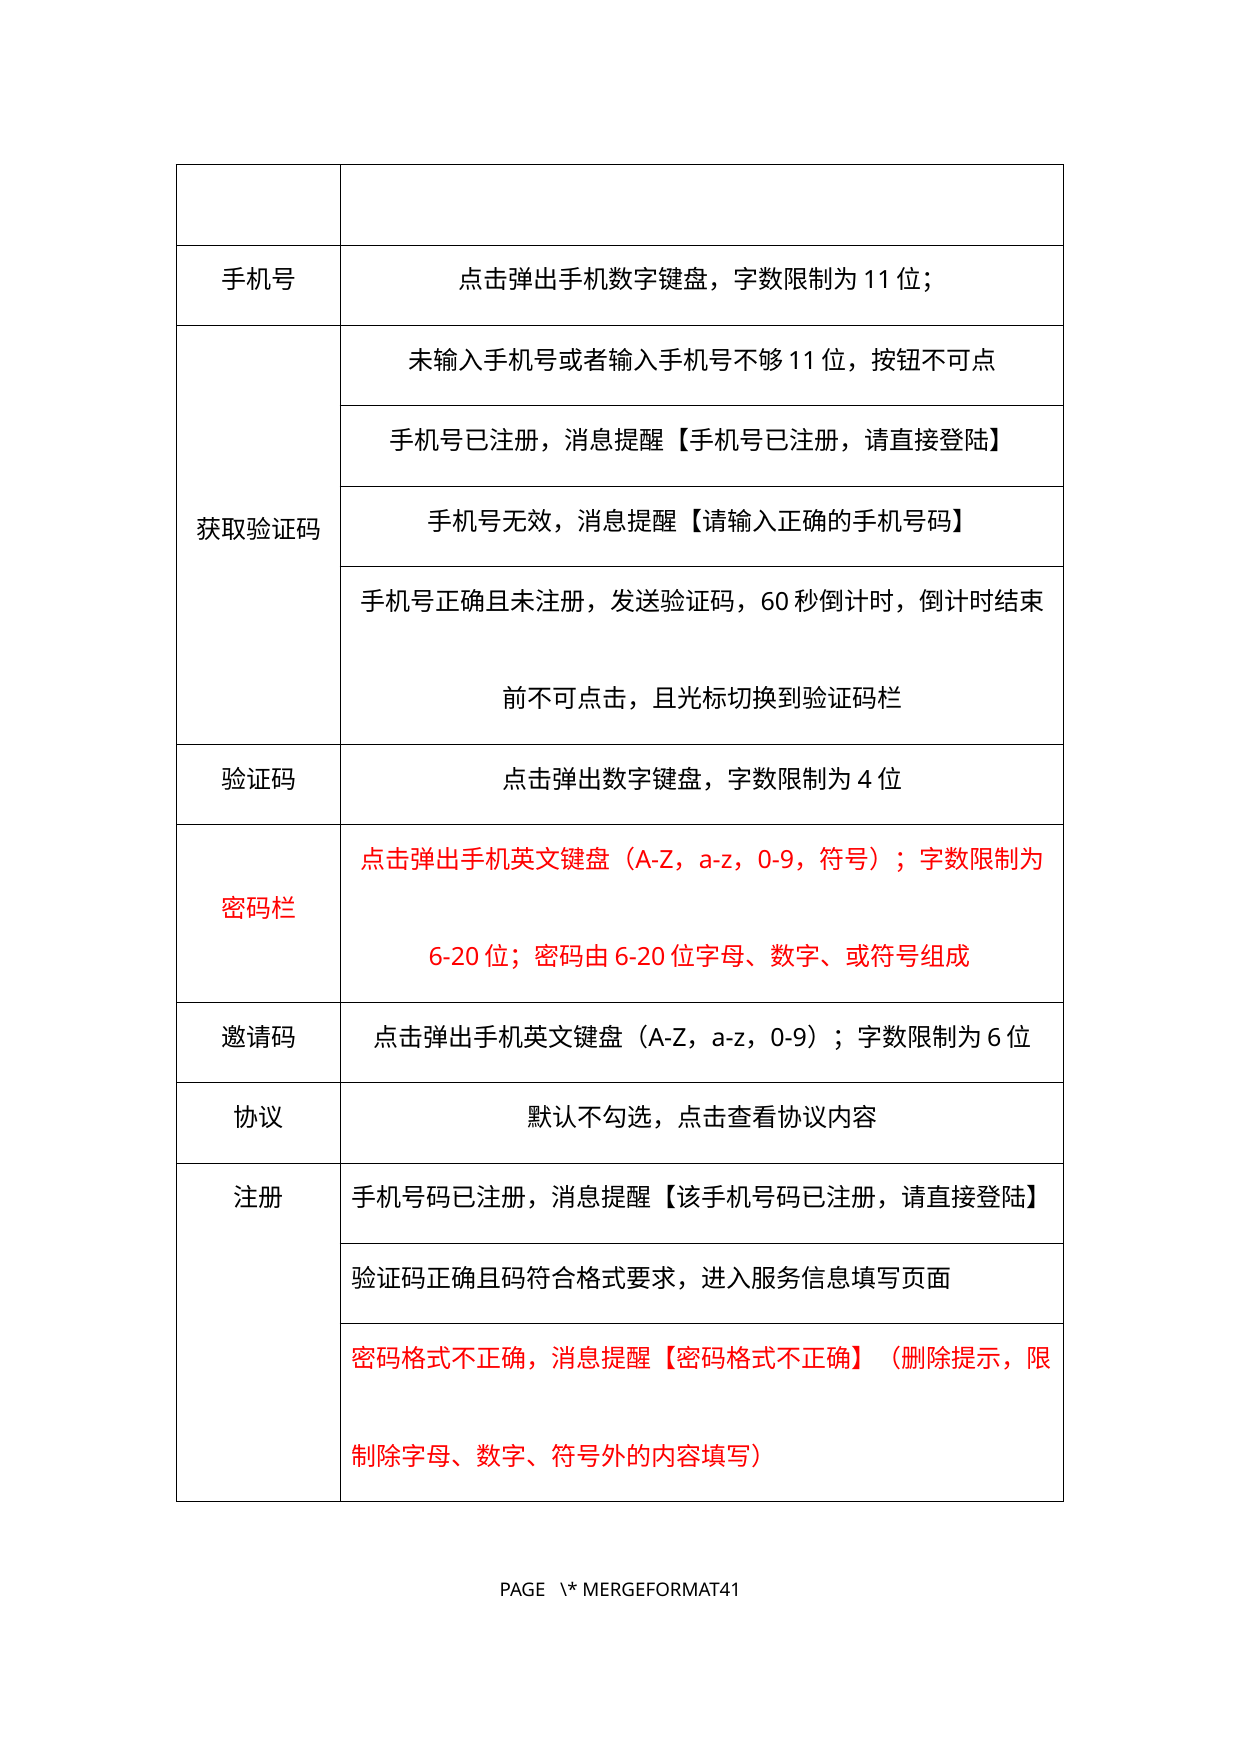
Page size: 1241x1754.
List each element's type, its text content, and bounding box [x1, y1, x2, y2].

table_cell 协议 [177, 1083, 340, 1162]
table_cell 手机号 [177, 246, 340, 325]
table_cell 验证码 [177, 745, 340, 824]
table_cell 手机号正确且未注册，发送验证码，60秒倒计时，倒计时结束前不可点击，且光标切换到验证码栏 [341, 567, 1063, 744]
table_cell 密码栏 [177, 825, 340, 1002]
table_cell 未输入手机号或者输入手机号不够11位，按钮不可点 [341, 326, 1063, 405]
table_cell 获取验证码 [177, 326, 340, 744]
table_cell 手机号已注册，消息提醒【手机号已注册，请直接登陆】 [341, 406, 1063, 486]
table_cell 密码格式不正确，消息提醒【密码格式不正确】（删除提示，限制除字母、数字、符号外的内容填写） [341, 1324, 1063, 1501]
table_cell 点击弹出手机英文键盘（A-Z，a-z，0-9，符号）；字数限制为6-20位；密码由6-20位字母、数字、或符号组成 [341, 825, 1063, 1002]
table_cell 验证码正确且码符合格式要求，进入服务信息填写页面 [341, 1244, 1063, 1323]
table_cell 点击弹出数字键盘，字数限制为4位 [341, 745, 1063, 824]
table_cell 默认不勾选，点击查看协议内容 [341, 1083, 1063, 1162]
table_header 功能键 [177, 165, 340, 244]
table_cell 手机号无效，消息提醒【请输入正确的手机号码】 [341, 487, 1063, 566]
table_cell 点击弹出手机数字键盘，字数限制为11位； [341, 246, 1063, 325]
table_header 功能效果 [341, 165, 1063, 244]
table_cell 邀请码 [177, 1003, 340, 1082]
table_cell 注册 [177, 1164, 340, 1501]
table_cell 手机号码已注册，消息提醒【该手机号码已注册，请直接登陆】 [341, 1164, 1063, 1243]
table_cell 点击弹出手机英文键盘（A-Z，a-z，0-9）；字数限制为6位 [341, 1003, 1063, 1082]
